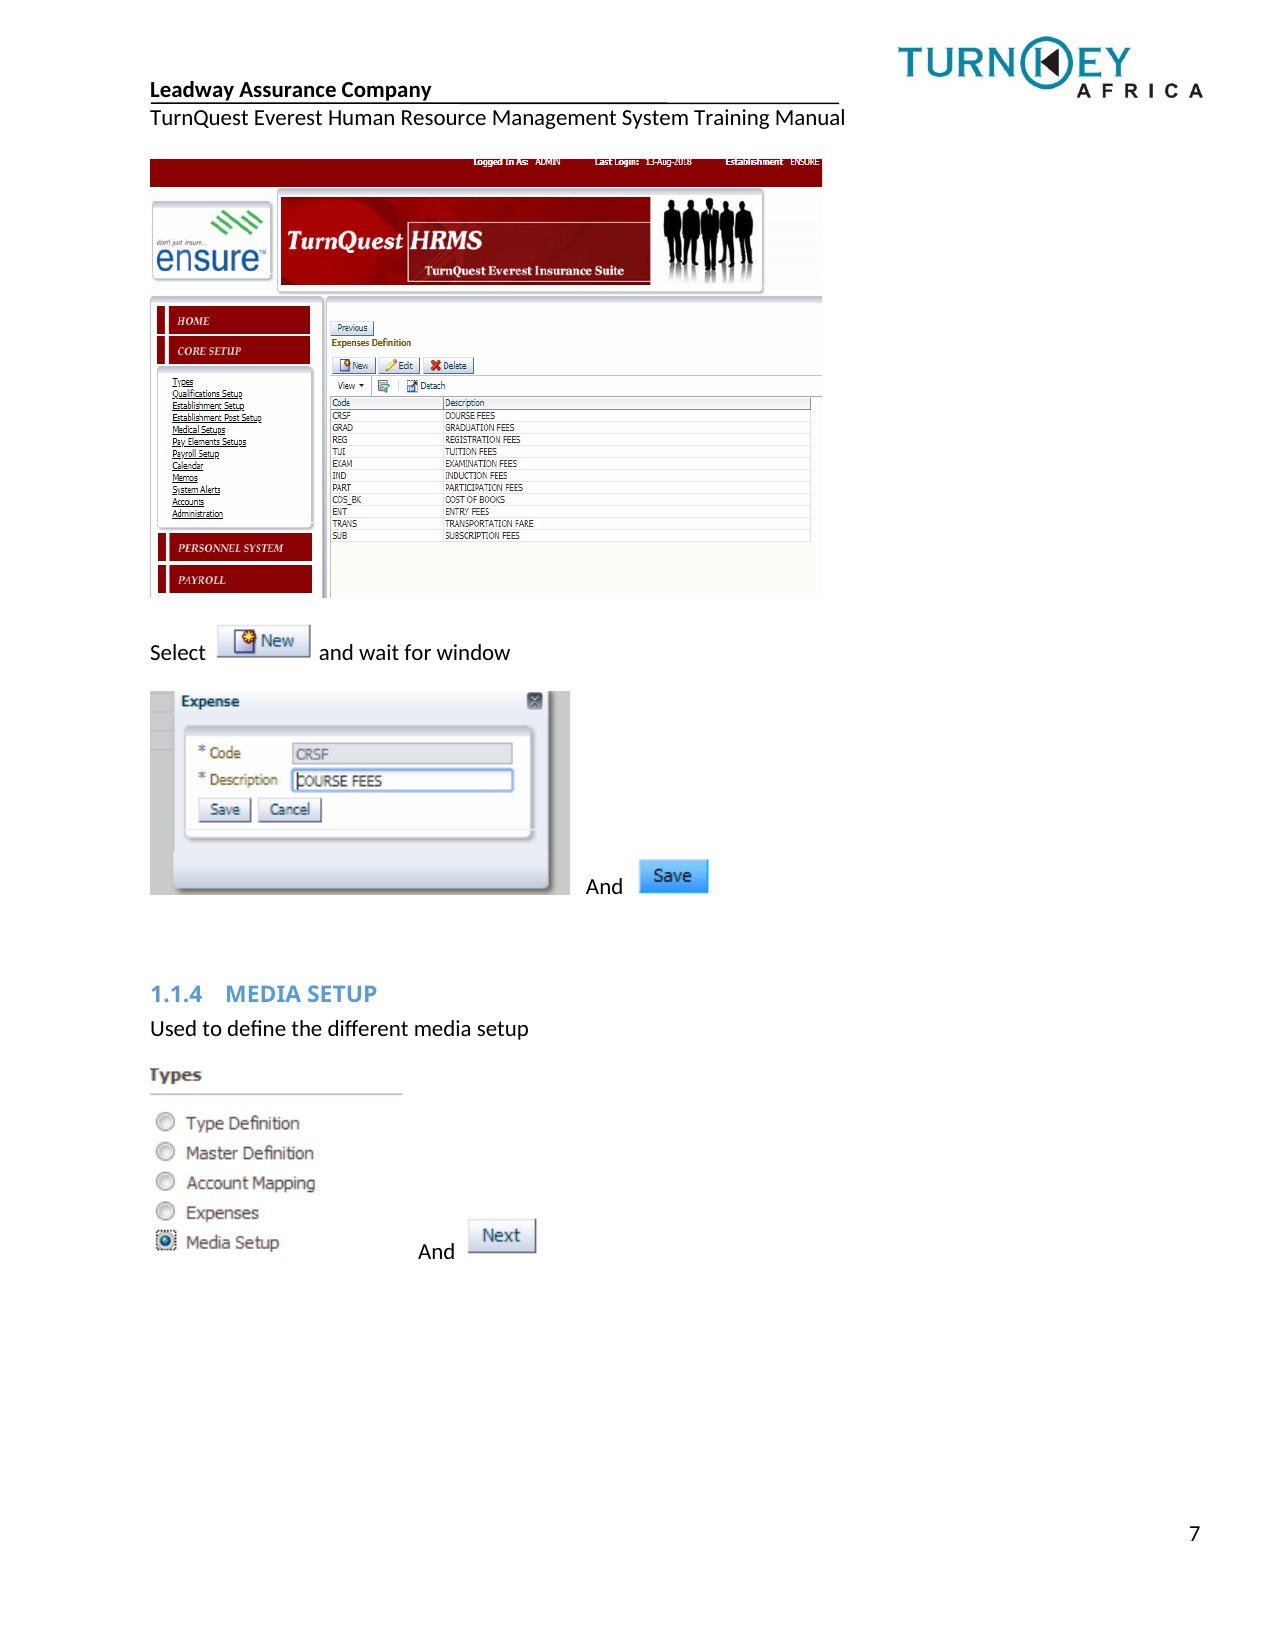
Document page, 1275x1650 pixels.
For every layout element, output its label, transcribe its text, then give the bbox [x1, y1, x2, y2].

picture [211, 622, 314, 661]
picture [150, 1067, 403, 1260]
picture [150, 691, 571, 895]
picture [465, 1211, 543, 1260]
picture [150, 159, 823, 598]
text Used to define the different media setup [150, 1014, 1200, 1042]
picture [898, 36, 1203, 98]
text Select and wait for window [150, 622, 1200, 666]
picture [633, 850, 714, 895]
subtitle 1.1.4 MEDIA SETUP [150, 978, 1200, 1009]
